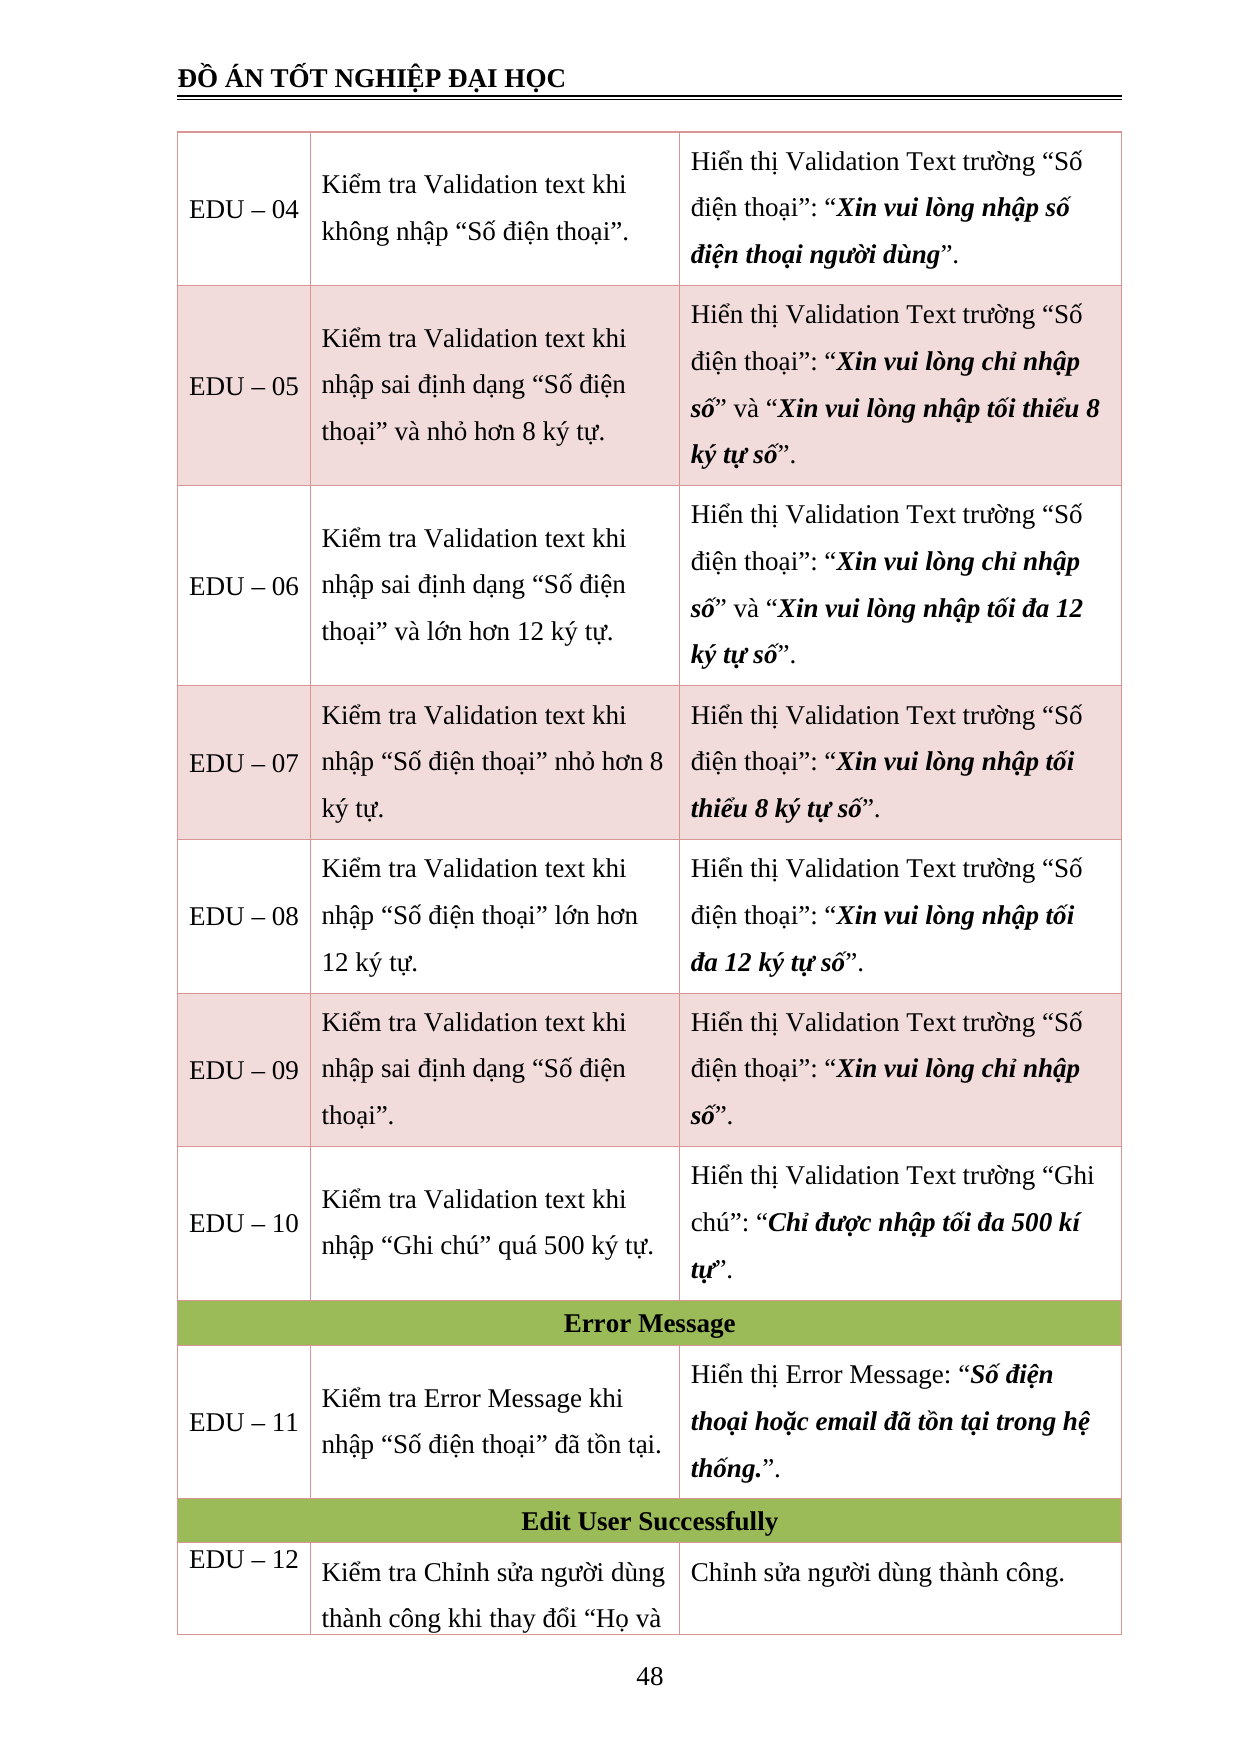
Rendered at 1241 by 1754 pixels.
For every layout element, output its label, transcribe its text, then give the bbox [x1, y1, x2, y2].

table_cell Hiển thị Error Message: “Số điện thoại hoặc email đã tồn tại trong hệ thống.”. [680, 1346, 1121, 1498]
table_cell EDU – 12 [178, 1543, 310, 1633]
table_cell Hiển thị Validation Text trường “Số điện thoại”: “Xin vui lòng chỉ nhập số” và “Xin vui lòng nhập tối đa 12 ký tự số”. [680, 486, 1121, 685]
table_cell Error Message [178, 1301, 1121, 1345]
table_cell Kiểm tra Validation text khi nhập sai định dạng “Số điện thoại” và lớn hơn 12 ký tự. [311, 486, 679, 685]
table_cell EDU – 11 [178, 1346, 310, 1498]
table_cell Hiển thị Validation Text trường “Số điện thoại”: “Xin vui lòng nhập tối đa 12 ký tự số”. [680, 840, 1121, 992]
table_cell Kiểm tra Validation text khi nhập “Ghi chú” quá 500 ký tự. [311, 1147, 679, 1299]
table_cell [311, 1543, 679, 1633]
table_cell Kiểm tra Validation text khi nhập sai định dạng “Số điện thoại”. [311, 994, 679, 1146]
table_cell EDU – 07 [178, 686, 310, 839]
table_cell Kiểm tra Validation text khi nhập “Số điện thoại” lớn hơn 12 ký tự. [311, 840, 679, 992]
table_cell Hiển thị Validation Text trường “Số điện thoại”: “Xin vui lòng chỉ nhập số” và “Xin vui lòng nhập tối thiểu 8 ký tự số”. [680, 286, 1121, 485]
table_cell Hiển thị Validation Text trường “Số điện thoại”: “Xin vui lòng nhập số điện thoại người dùng”. [680, 133, 1121, 285]
table_cell Hiển thị Validation Text trường “Số điện thoại”: “Xin vui lòng chỉ nhập số”. [680, 994, 1121, 1146]
table_cell EDU – 08 [178, 840, 310, 992]
table_cell Kiểm tra Error Message khi nhập “Số điện thoại” đã tồn tại. [311, 1346, 679, 1498]
table_cell Hiển thị Validation Text trường “Ghi chú”: “Chỉ được nhập tối đa 500 kí tự”. [680, 1147, 1121, 1299]
table_cell EDU – 05 [178, 286, 310, 485]
table_cell Kiểm tra Validation text khi nhập “Số điện thoại” nhỏ hơn 8 ký tự. [311, 686, 679, 839]
table_cell EDU – 10 [178, 1147, 310, 1299]
table_cell EDU – 06 [178, 486, 310, 685]
table_cell EDU – 09 [178, 994, 310, 1146]
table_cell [680, 1543, 1121, 1633]
table_cell EDU – 04 [178, 133, 310, 285]
table_cell Kiểm tra Validation text khi không nhập “Số điện thoại”. [311, 133, 679, 285]
table_cell Hiển thị Validation Text trường “Số điện thoại”: “Xin vui lòng nhập tối thiểu 8 ký tự số”. [680, 686, 1121, 839]
table_cell Kiểm tra Validation text khi nhập sai định dạng “Số điện thoại” và nhỏ hơn 8 ký tự. [311, 286, 679, 485]
table_cell Edit User Successfully [178, 1499, 1121, 1542]
